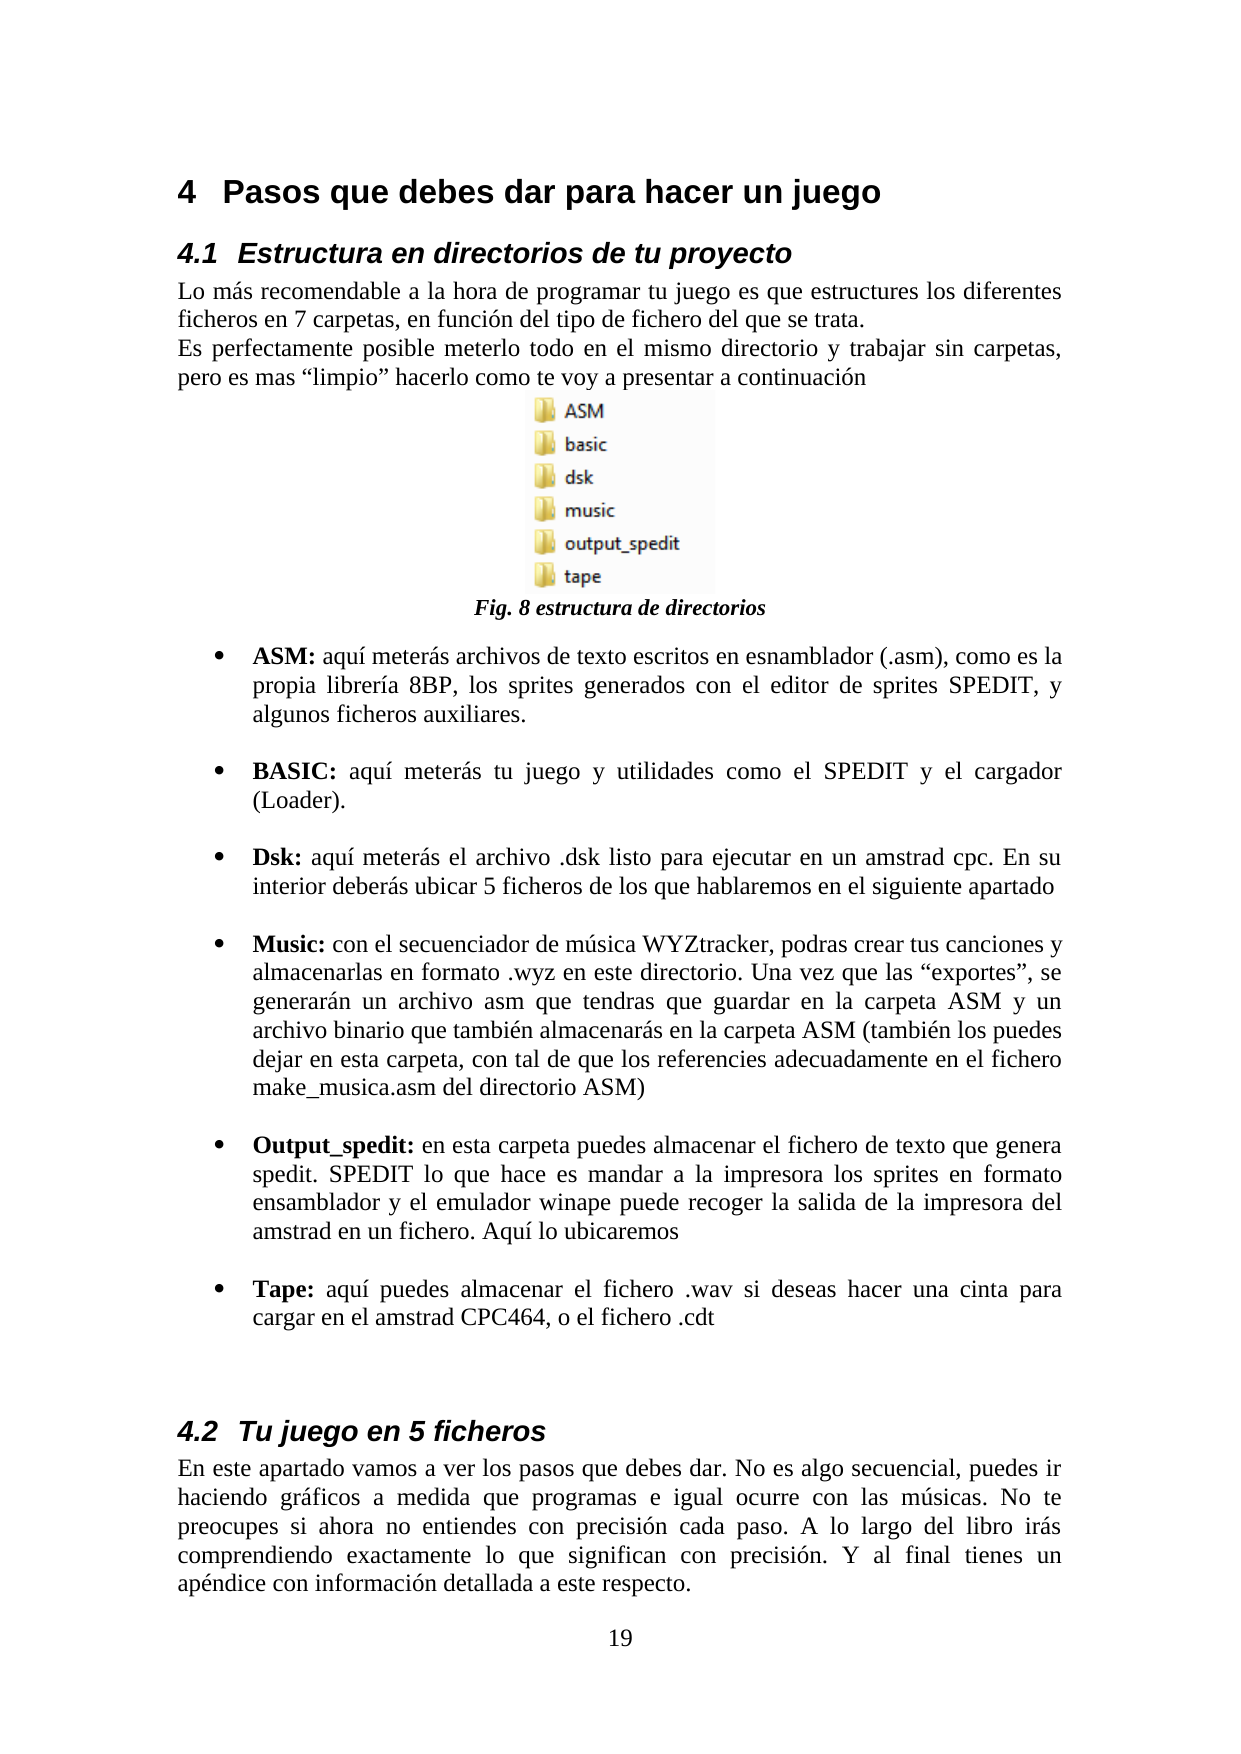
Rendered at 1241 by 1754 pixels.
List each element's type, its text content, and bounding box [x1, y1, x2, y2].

list ASM: aquí meterás archivos de texto escritos en esnamblador (.asm), como es la propia librería 8BP, los sprites generados con el editor de sprites SPEDIT, y algunos ficheros auxiliares. [215, 641, 1063, 727]
picture [524, 390, 716, 594]
list Tape: aquí puedes almacenar el fichero .wav si deseas hacer una cinta para cargar en el amstrad CPC464, o el fichero .cdt [215, 1274, 1063, 1331]
subtitle Tu juego en 5 ficheros [177, 1414, 1063, 1447]
list Output_spedit: en esta carpeta puedes almacenar el fichero de texto que genera spedit. SPEDIT lo que hace es mandar a la impresora los sprites en formato ensamblador y el emulador winape puede recoger la salida de la impresora del amstrad en un fichero. Aquí lo ubicaremos [215, 1130, 1063, 1245]
subtitle Pasos que debes dar para hacer un juego [177, 173, 1063, 211]
list BASIC: aquí meterás tu juego y utilidades como el SPEDIT y el cargador (Loader). [215, 756, 1063, 814]
text Es perfectamente posible meterlo todo en el mismo directorio y trabajar sin carpetas, pero es mas “limpio” hacerlo como te voy a presentar a continuación [177, 333, 1063, 391]
subtitle Estructura en directorios de tu proyecto [177, 236, 1063, 269]
list Music: con el secuenciador de música WYZtracker, podras crear tus canciones y almacenarlas en formato .wyz en este directorio. Una vez que las “exportes”, se generarán un archivo asm que tendras que guardar en la carpeta ASM y un archivo binario que también almacenarás en la carpeta ASM (también los puedes dejar en esta carpeta, con tal de que los referencies adecuadamente en el fichero make_musica.asm del directorio ASM) [215, 929, 1063, 1101]
list Dsk: aquí meterás el archivo .dsk listo para ejecutar en un amstrad cpc. En su interior deberás ubicar 5 ficheros de los que hablaremos en el siguiente apartado [215, 842, 1063, 900]
text En este apartado vamos a ver los pasos que debes dar. No es algo secuencial, puedes ir haciendo gráficos a medida que programas e igual ocurre con las músicas. No te preocupes si ahora no entiendes con precisión cada paso. A lo largo del libro irás comprendiendo exactamente lo que significan con precisión. Y al final tienes un apéndice con información detallada a este respecto. [177, 1453, 1063, 1597]
text Lo más recomendable a la hora de programar tu juego es que estructures los diferentes ficheros en 7 carpetas, en función del tipo de fichero del que se trata. [177, 276, 1063, 333]
